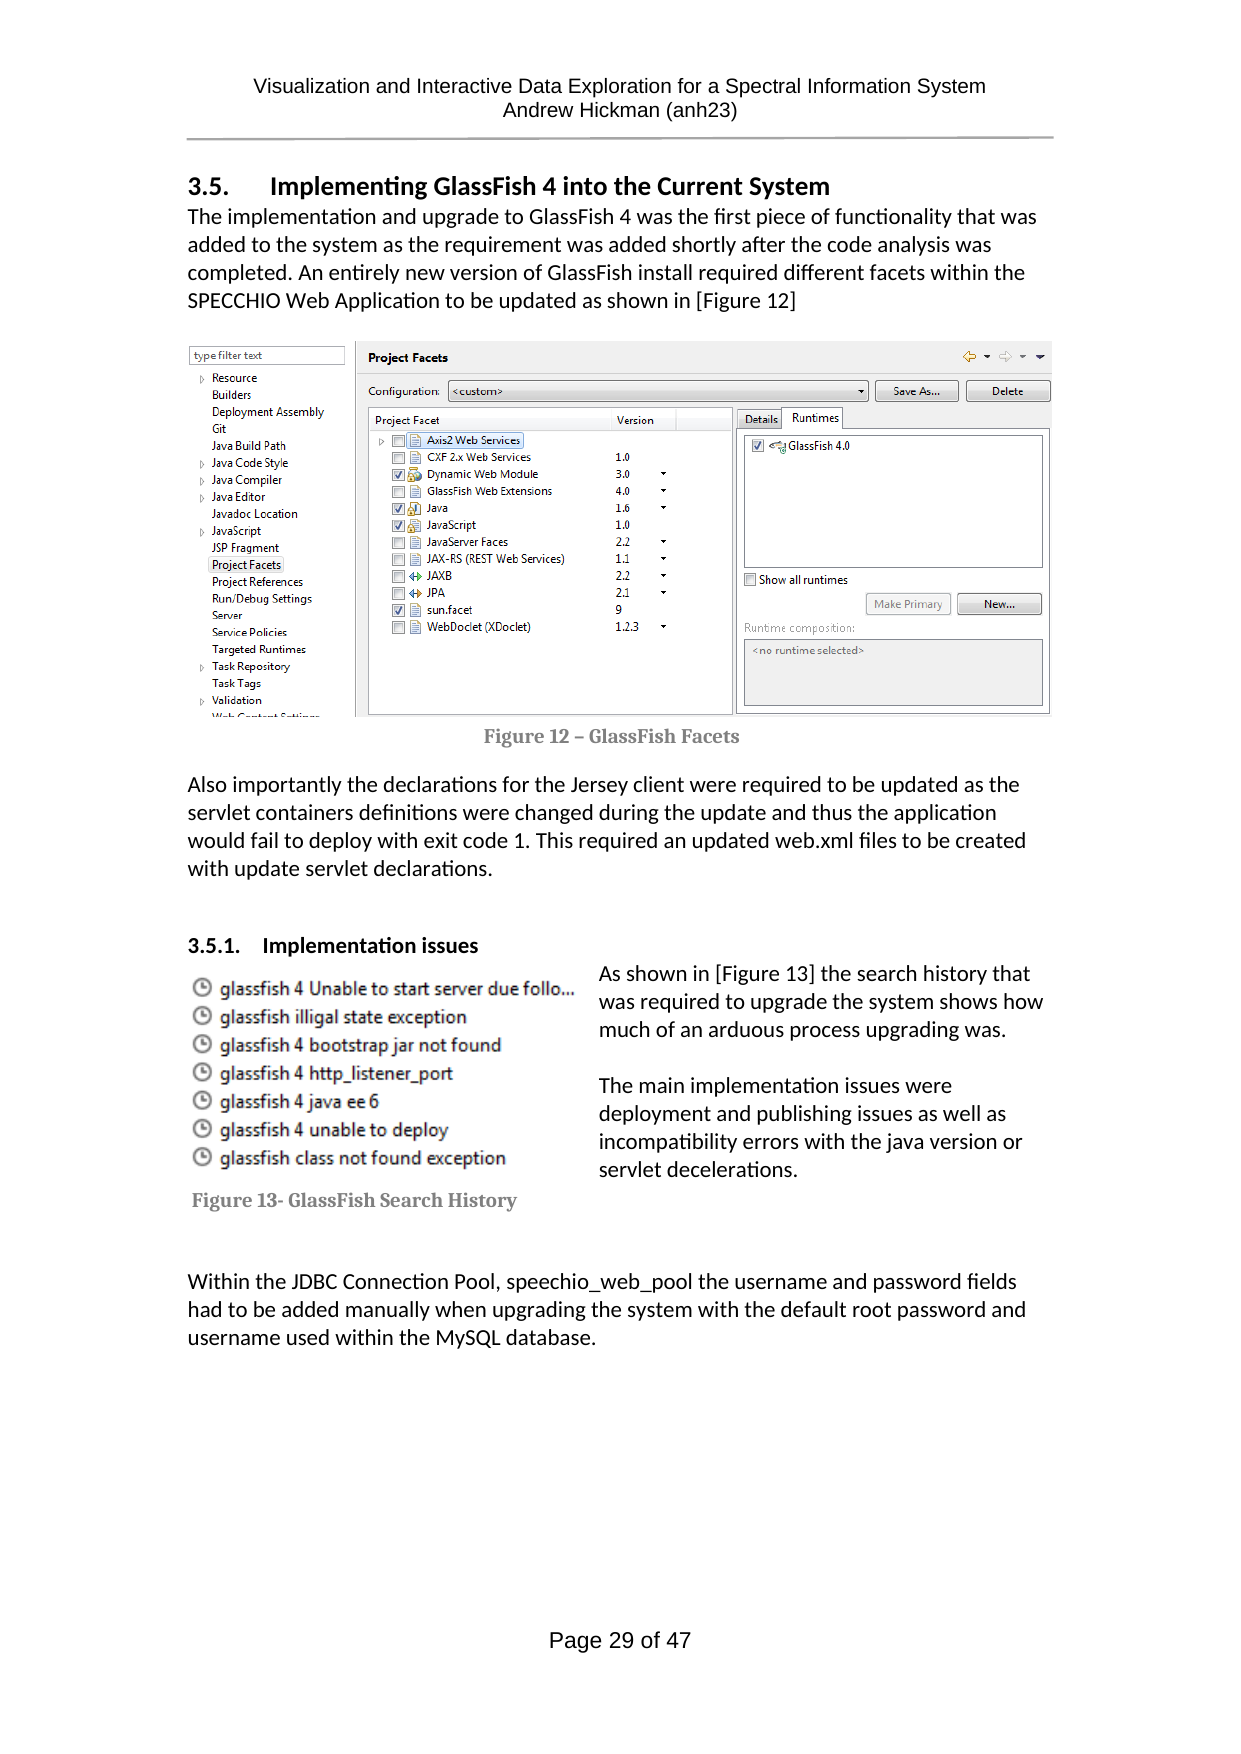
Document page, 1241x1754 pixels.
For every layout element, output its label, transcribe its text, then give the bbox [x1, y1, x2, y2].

text The implementation and upgrade to GlassFish 4 was the first piece of functionality that was added to the system as the requirement was added shortly after the code analysis was completed. An entirely new version of GlassFish install required different facets within the SPECCHIO Web Application to be updated as shown in [Figure 12] [187, 202, 1053, 314]
subtitle Implementing GlassFish 4 into the Current System [187, 169, 1053, 202]
picture [187, 341, 1052, 717]
subtitle Implementation issues [187, 931, 1053, 959]
text Within the JDBC Connection Pool, speechio_web_pool the username and password fields had to be added manually when upgrading the system with the default root password and username used within the MySQL database. [187, 1267, 1053, 1351]
picture [187, 975, 580, 1171]
